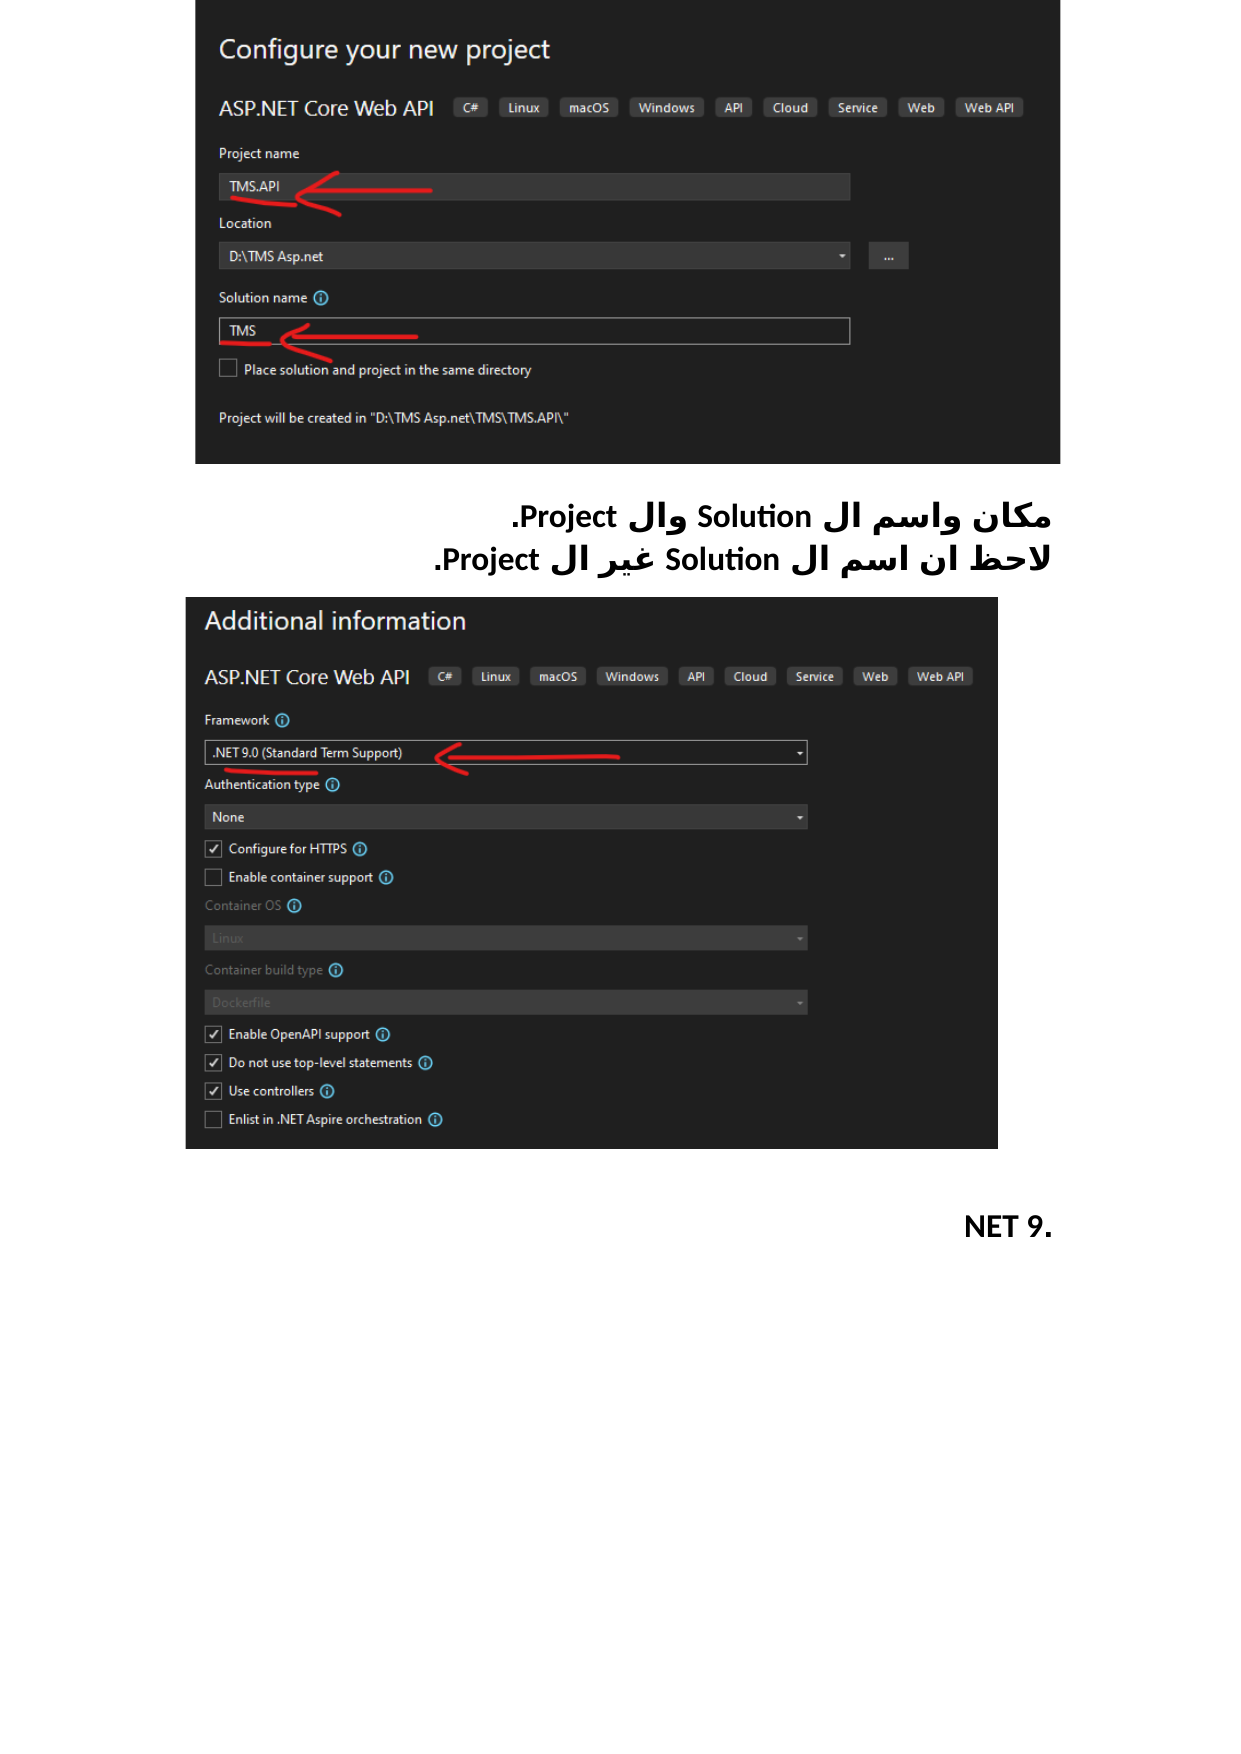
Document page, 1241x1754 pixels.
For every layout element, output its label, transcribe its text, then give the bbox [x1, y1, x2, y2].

picture [195, 0, 1061, 464]
text مكان واسم ال Solution وال Project. لاحظ ان اسم ال Solution غير ال Project. [187, 453, 1053, 579]
picture [185, 597, 998, 1149]
text .NET 9 [187, 1205, 1053, 1246]
